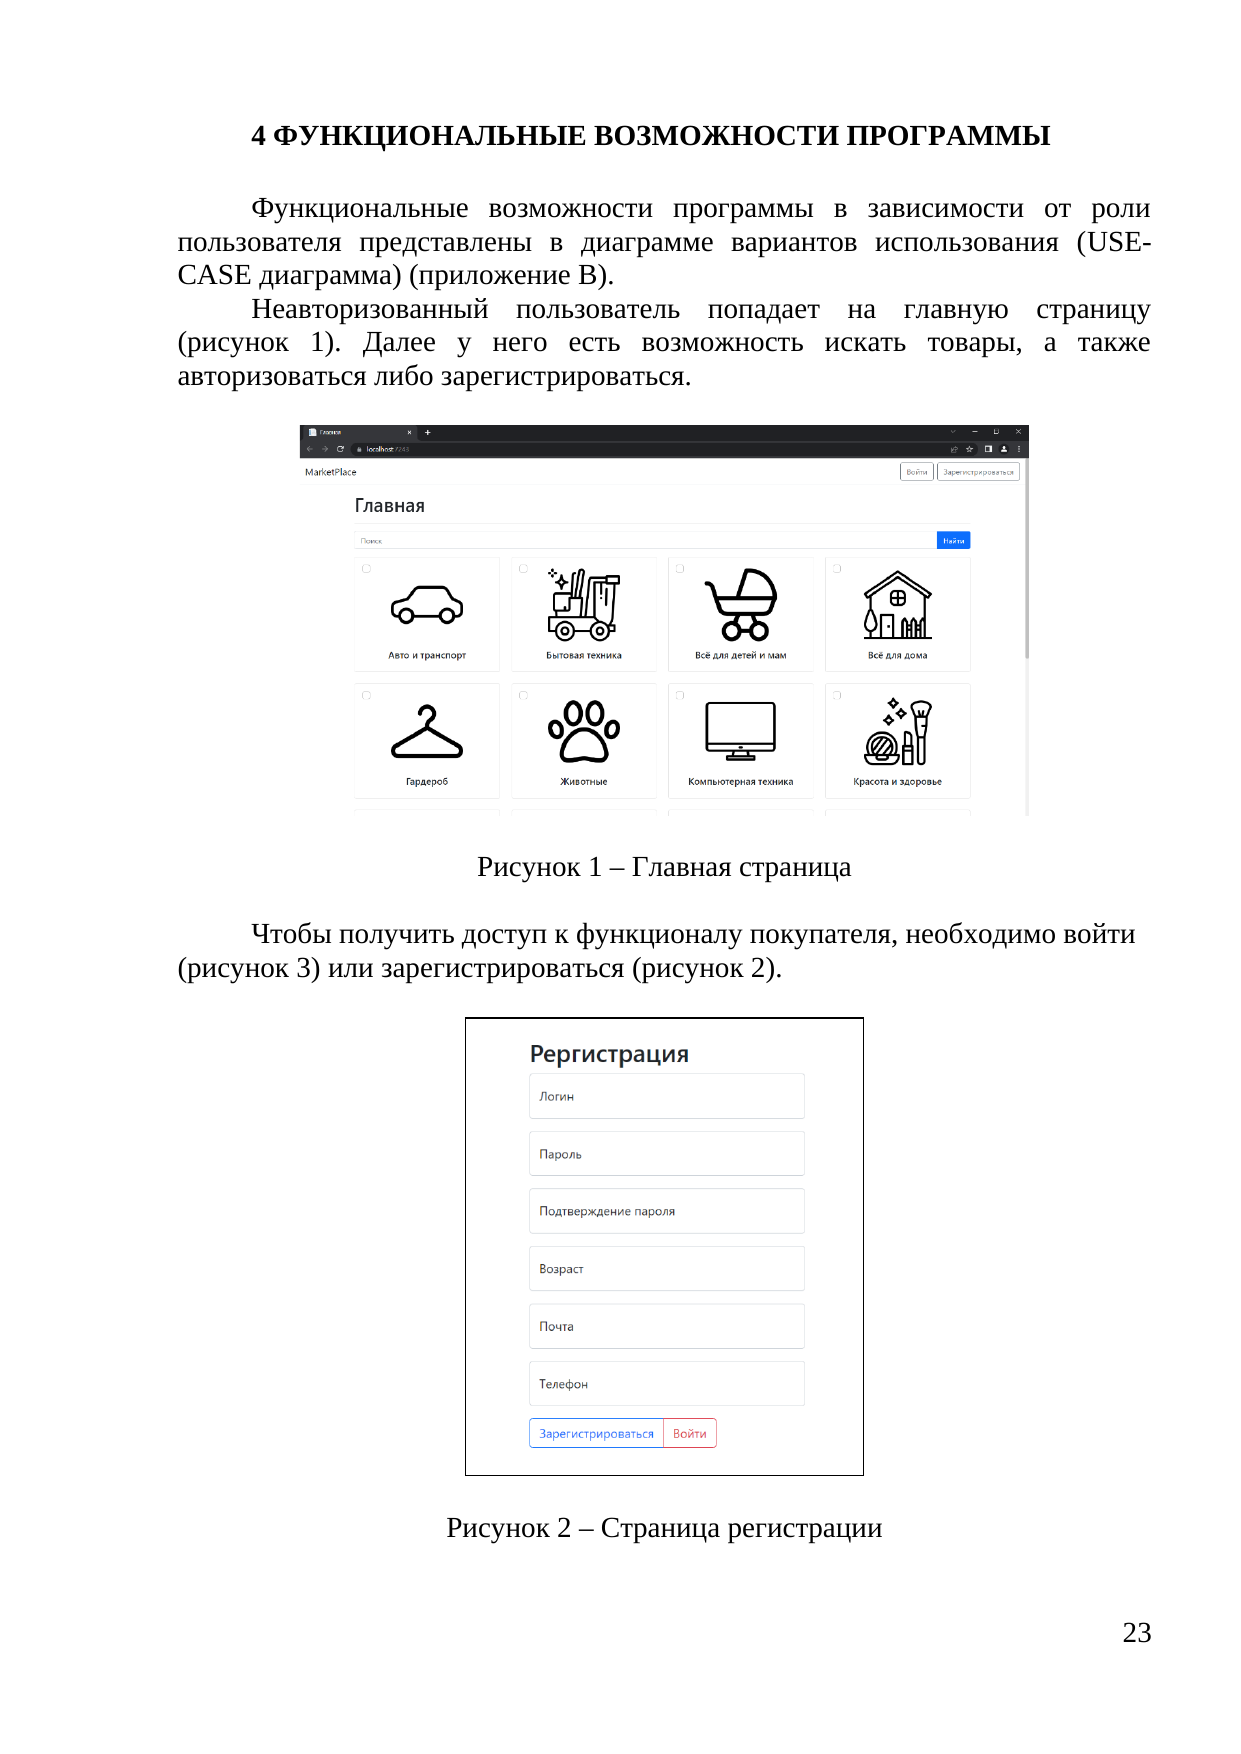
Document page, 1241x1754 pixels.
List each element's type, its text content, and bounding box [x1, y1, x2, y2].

subtitle Функциональные возможности программы [251, 118, 1152, 152]
text Функциональные возможности программы в зависимости от роли пользователя представлены в диаграмме вариантов использования (USE-CASE диаграмма) (приложение В). [177, 190, 1152, 291]
text Неавторизованный пользователь попадает на главную страницу (рисунок 1). Далее у него есть возможность искать товары, а также авторизоваться либо зарегистрироваться. [177, 291, 1152, 391]
text Чтобы получить доступ к функционалу покупателя, необходимо войти (рисунок 3) или зарегистрироваться (рисунок 2). [177, 917, 1152, 984]
text Рисунок 2 – Страница регистрации [177, 1510, 1152, 1543]
text Рисунок 1 – Главная страница [177, 849, 1152, 883]
picture [299, 425, 1029, 816]
picture [466, 1019, 863, 1475]
